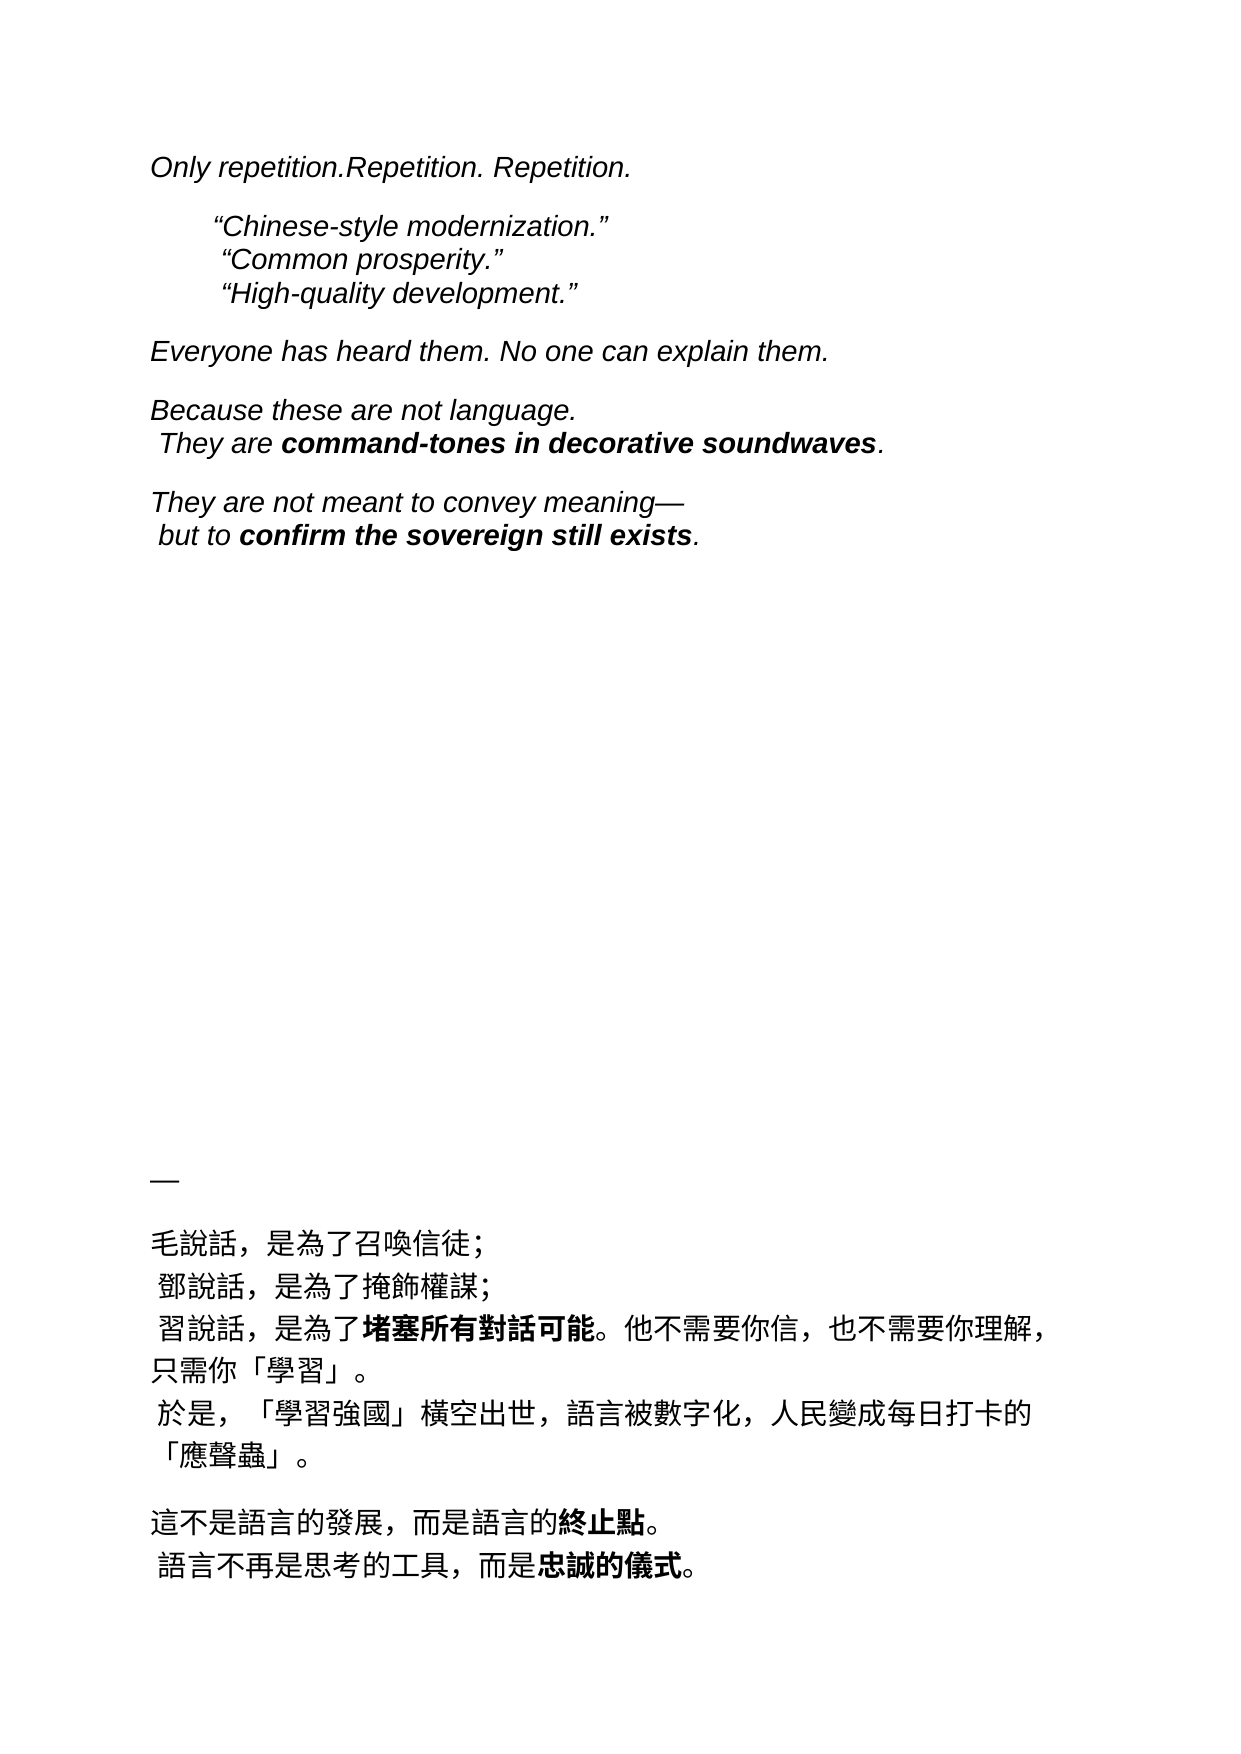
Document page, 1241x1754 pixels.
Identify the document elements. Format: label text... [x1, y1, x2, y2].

text Everyone has heard them. No one can explain them. [150, 334, 1090, 368]
text They are not meant to convey meaning— but to confirm the sovereign still exists. [150, 485, 1090, 552]
text Only repetition.Repetition. Repetition. [150, 150, 1090, 183]
text Because these are not language. They are command-tones in decorative soundwaves. [150, 393, 1090, 460]
text — [150, 1162, 1090, 1196]
text 毛說話，是為了召喚信徒； 鄧說話，是為了掩飾權謀； 習說話，是為了堵塞所有對話可能。他不需要你信，也不需要你理解，只需你「學習」。 於是，「學習強國」橫空出世，語言被數字化，人民變成每日打卡的「應聲蟲」。 [150, 1221, 1090, 1475]
text “Chinese-style modernization.” “Common prosperity.” “High-quality development.” [212, 208, 1028, 309]
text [150, 1500, 1090, 1584]
